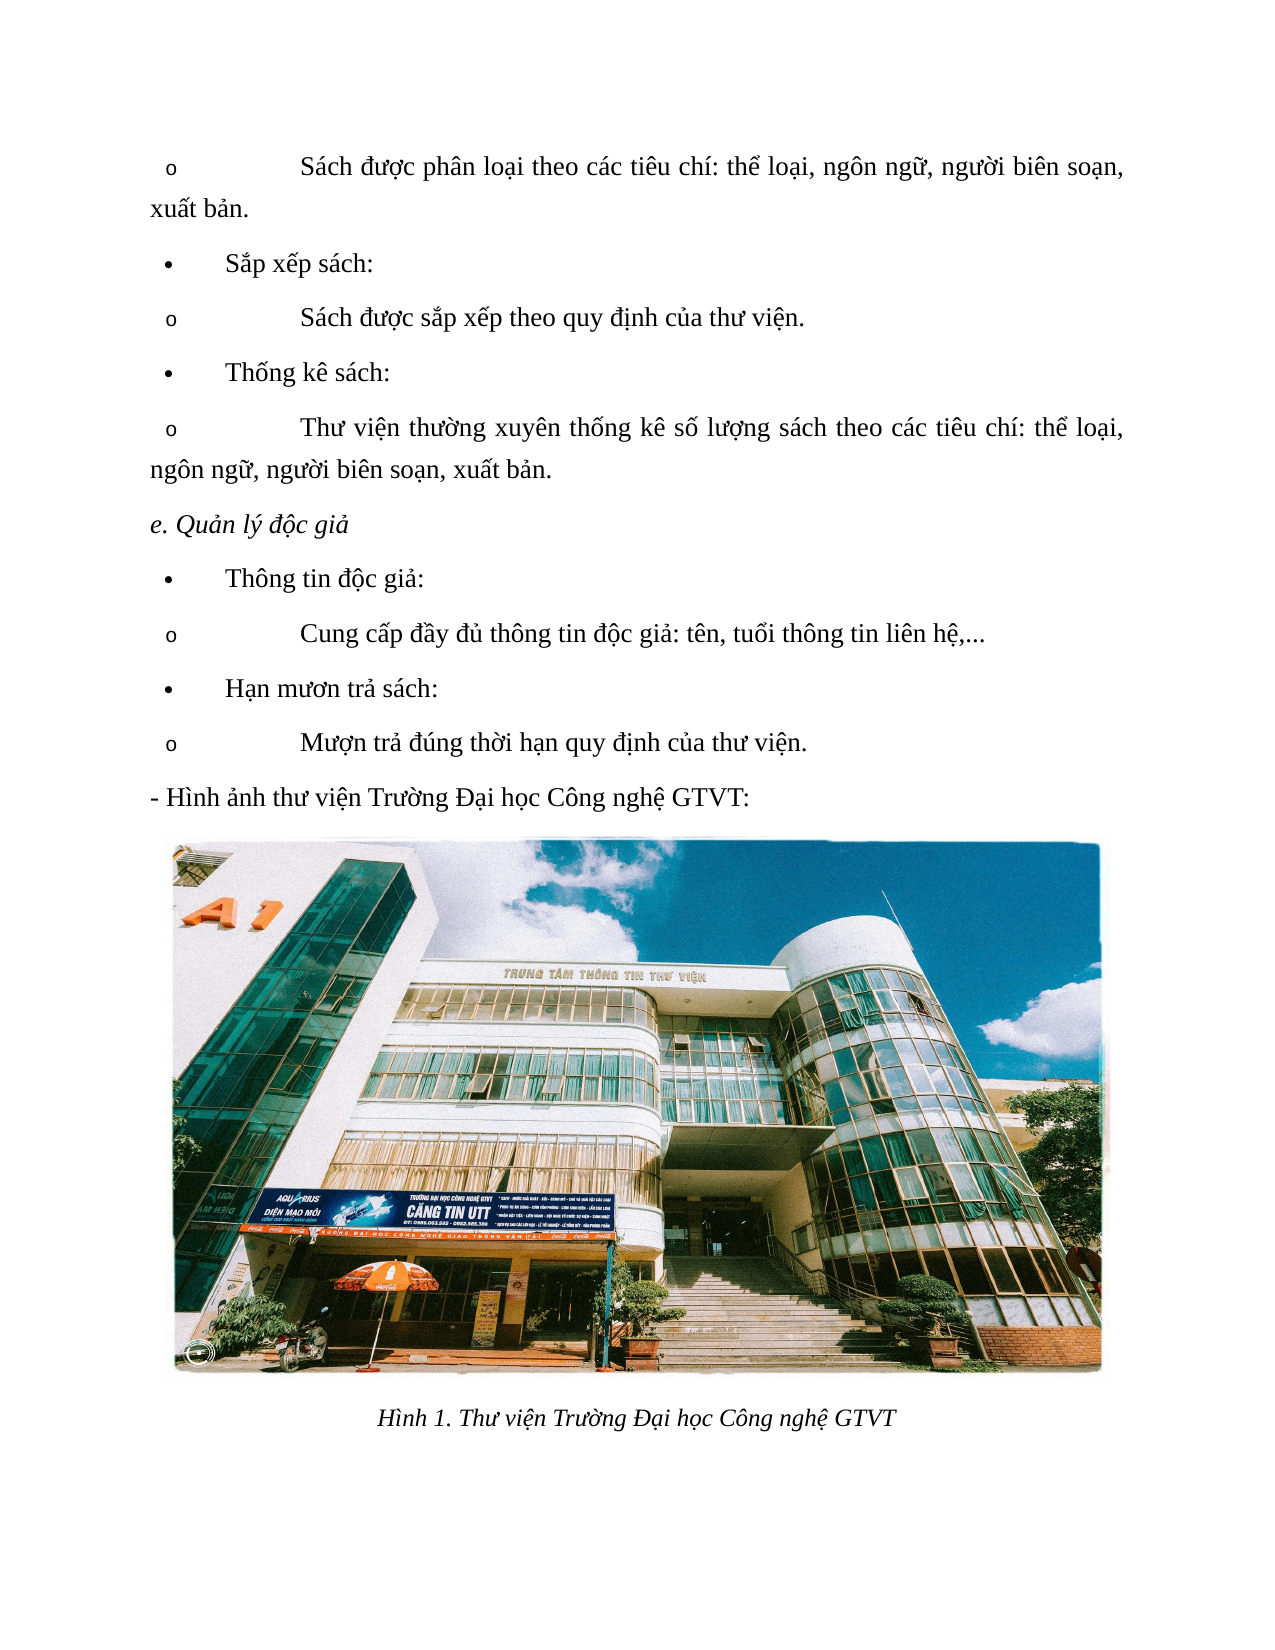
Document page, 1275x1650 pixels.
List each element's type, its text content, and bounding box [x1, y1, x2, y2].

list Thống kê sách: [150, 356, 1125, 388]
picture [165, 836, 1111, 1379]
list Thư viện thường xuyên thống kê số lượng sách theo các tiêu chí: thể loại, ngôn ngữ, người biên soạn, xuất bản. [150, 411, 1125, 484]
list Thông tin độc giả: [150, 562, 1125, 593]
list Cung cấp đầy đủ thông tin độc giả: tên, tuổi thông tin liên hệ,... [150, 617, 1125, 648]
list Sắp xếp sách: [150, 247, 1125, 278]
text e. Quản lý độc giả [150, 508, 1125, 539]
list Sách được sắp xếp theo quy định của thư viện. [150, 301, 1125, 333]
text - Hình ảnh thư viện Trường Đại học Công nghệ GTVT: [150, 781, 1125, 813]
text Hình 1. Thư viện Trường Đại học Công nghệ GTVT [150, 1403, 1125, 1432]
list Sách được phân loại theo các tiêu chí: thể loại, ngôn ngữ, người biên soạn, xuất bản. [150, 150, 1125, 223]
list Mượn trả đúng thời hạn quy định của thư viện. [150, 726, 1125, 758]
list Hạn mươn trả sách: [150, 672, 1125, 703]
